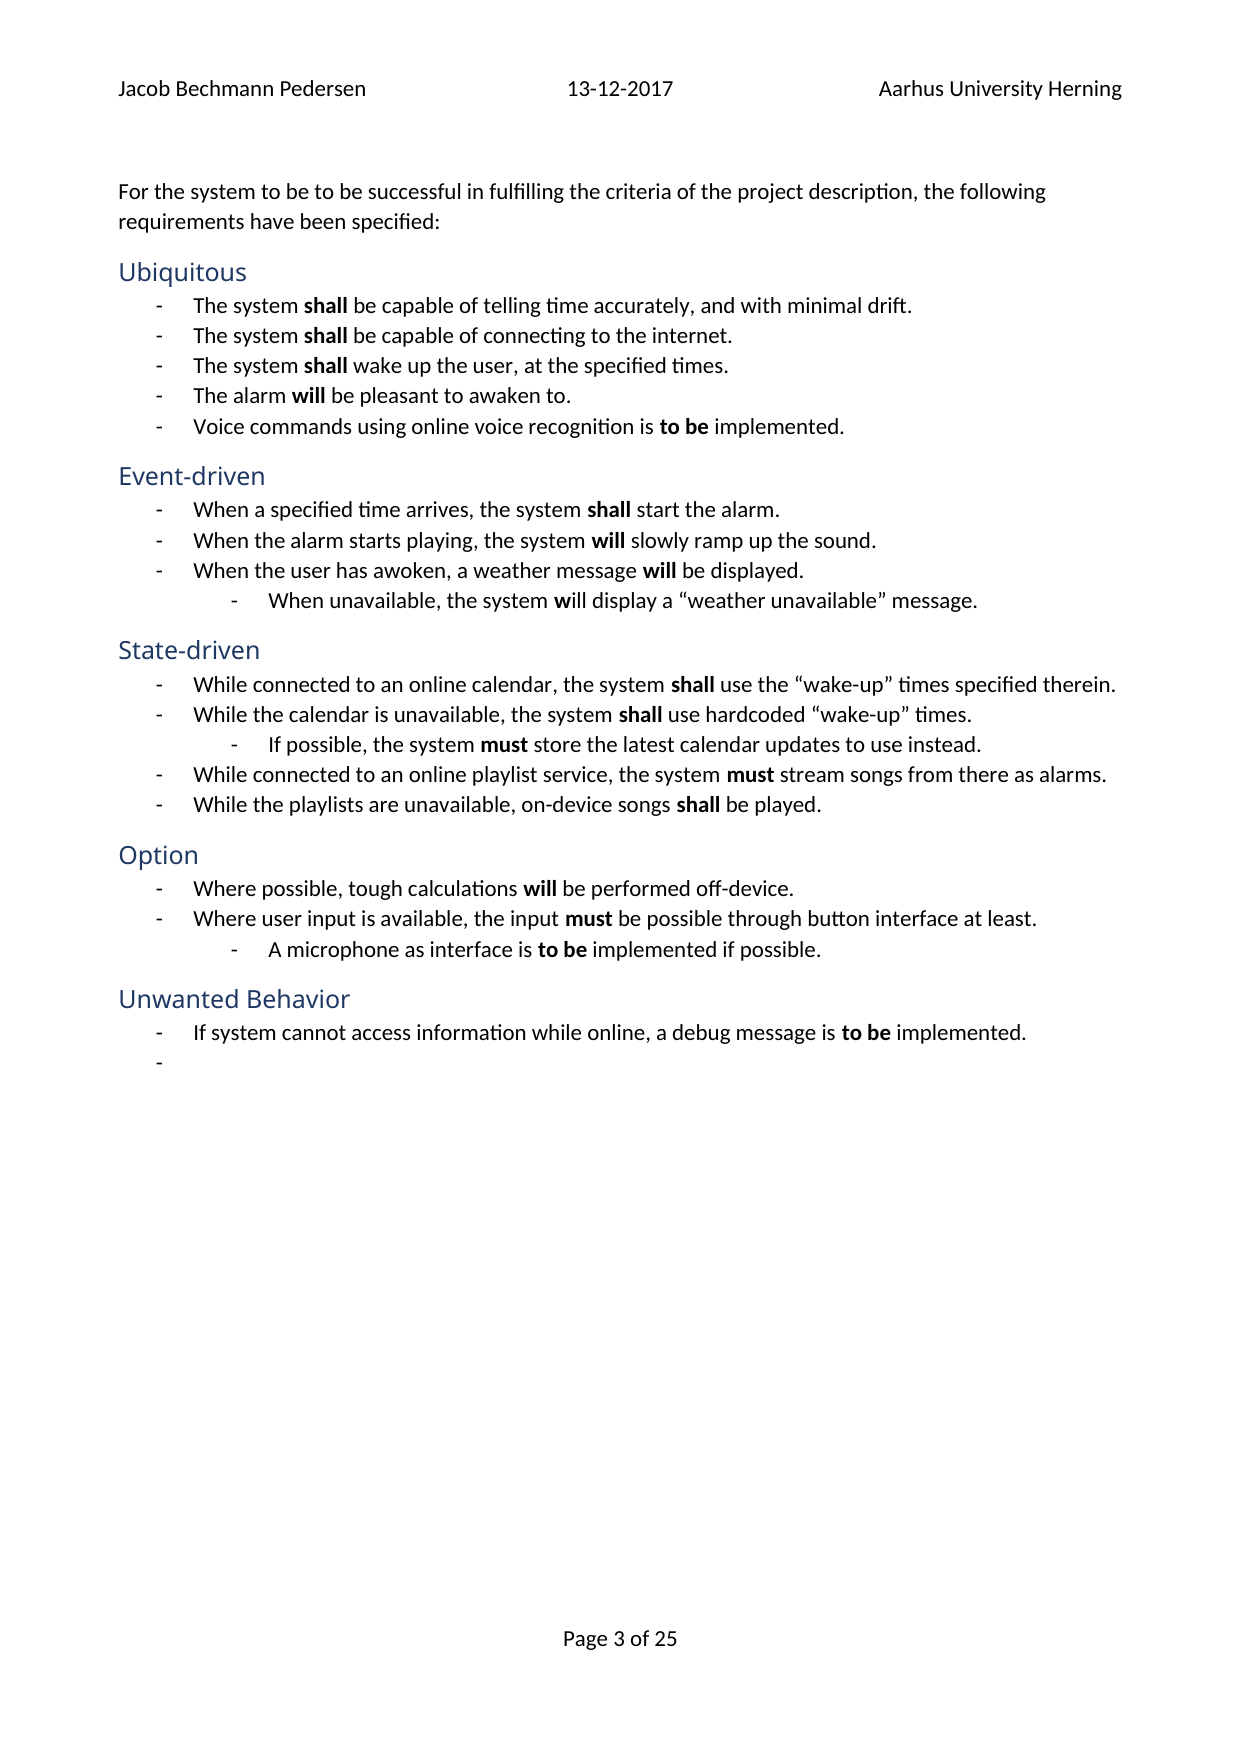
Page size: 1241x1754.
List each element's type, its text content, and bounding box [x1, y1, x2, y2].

list If possible, the system must store the latest calendar updates to use instead. [231, 730, 1122, 758]
list While connected to an online playlist service, the system must stream songs from there as alarms. [156, 760, 1122, 788]
list Voice commands using online voice recognition is to be implemented. [156, 412, 1122, 440]
list When the user has awoken, a weather message will be displayed. [156, 556, 1122, 584]
list When unavailable, the system will display a “weather unavailable” message. [231, 586, 1122, 614]
text For the system to be to be successful in fulfilling the criteria of the project description, the following requirements have been specified: [118, 177, 1122, 235]
list Where possible, tough calculations will be performed off-device. [156, 874, 1122, 902]
list The system shall be capable of connecting to the internet. [156, 321, 1122, 349]
list While the calendar is unavailable, the system shall use hardcoded “wake-up” times. [156, 700, 1122, 728]
subtitle Unwanted Behavior [118, 982, 1122, 1016]
list When a specified time arrives, the system shall start the alarm. [156, 496, 1122, 523]
subtitle Option [118, 837, 1122, 872]
list The system shall be capable of telling time accurately, and with minimal drift. [156, 291, 1122, 319]
list A microphone as interface is to be implemented if possible. [231, 935, 1122, 963]
list The alarm will be pleasant to awaken to. [156, 382, 1122, 410]
list Where user input is available, the input must be possible through button interface at least. [156, 904, 1122, 932]
list If system cannot access information while online, a debug message is to be implemented. [156, 1018, 1122, 1046]
list While connected to an online calendar, the system shall use the “wake-up” times specified therein. [156, 670, 1122, 698]
subtitle State-driven [118, 633, 1122, 667]
subtitle Ubiquitous [118, 254, 1122, 288]
list When the alarm starts playing, the system will slowly ramp up the sound. [156, 526, 1122, 554]
subtitle Event-driven [118, 459, 1122, 493]
list The system shall wake up the user, at the specified times. [156, 351, 1122, 379]
list While the playlists are unavailable, on-device songs shall be played. [156, 791, 1122, 819]
